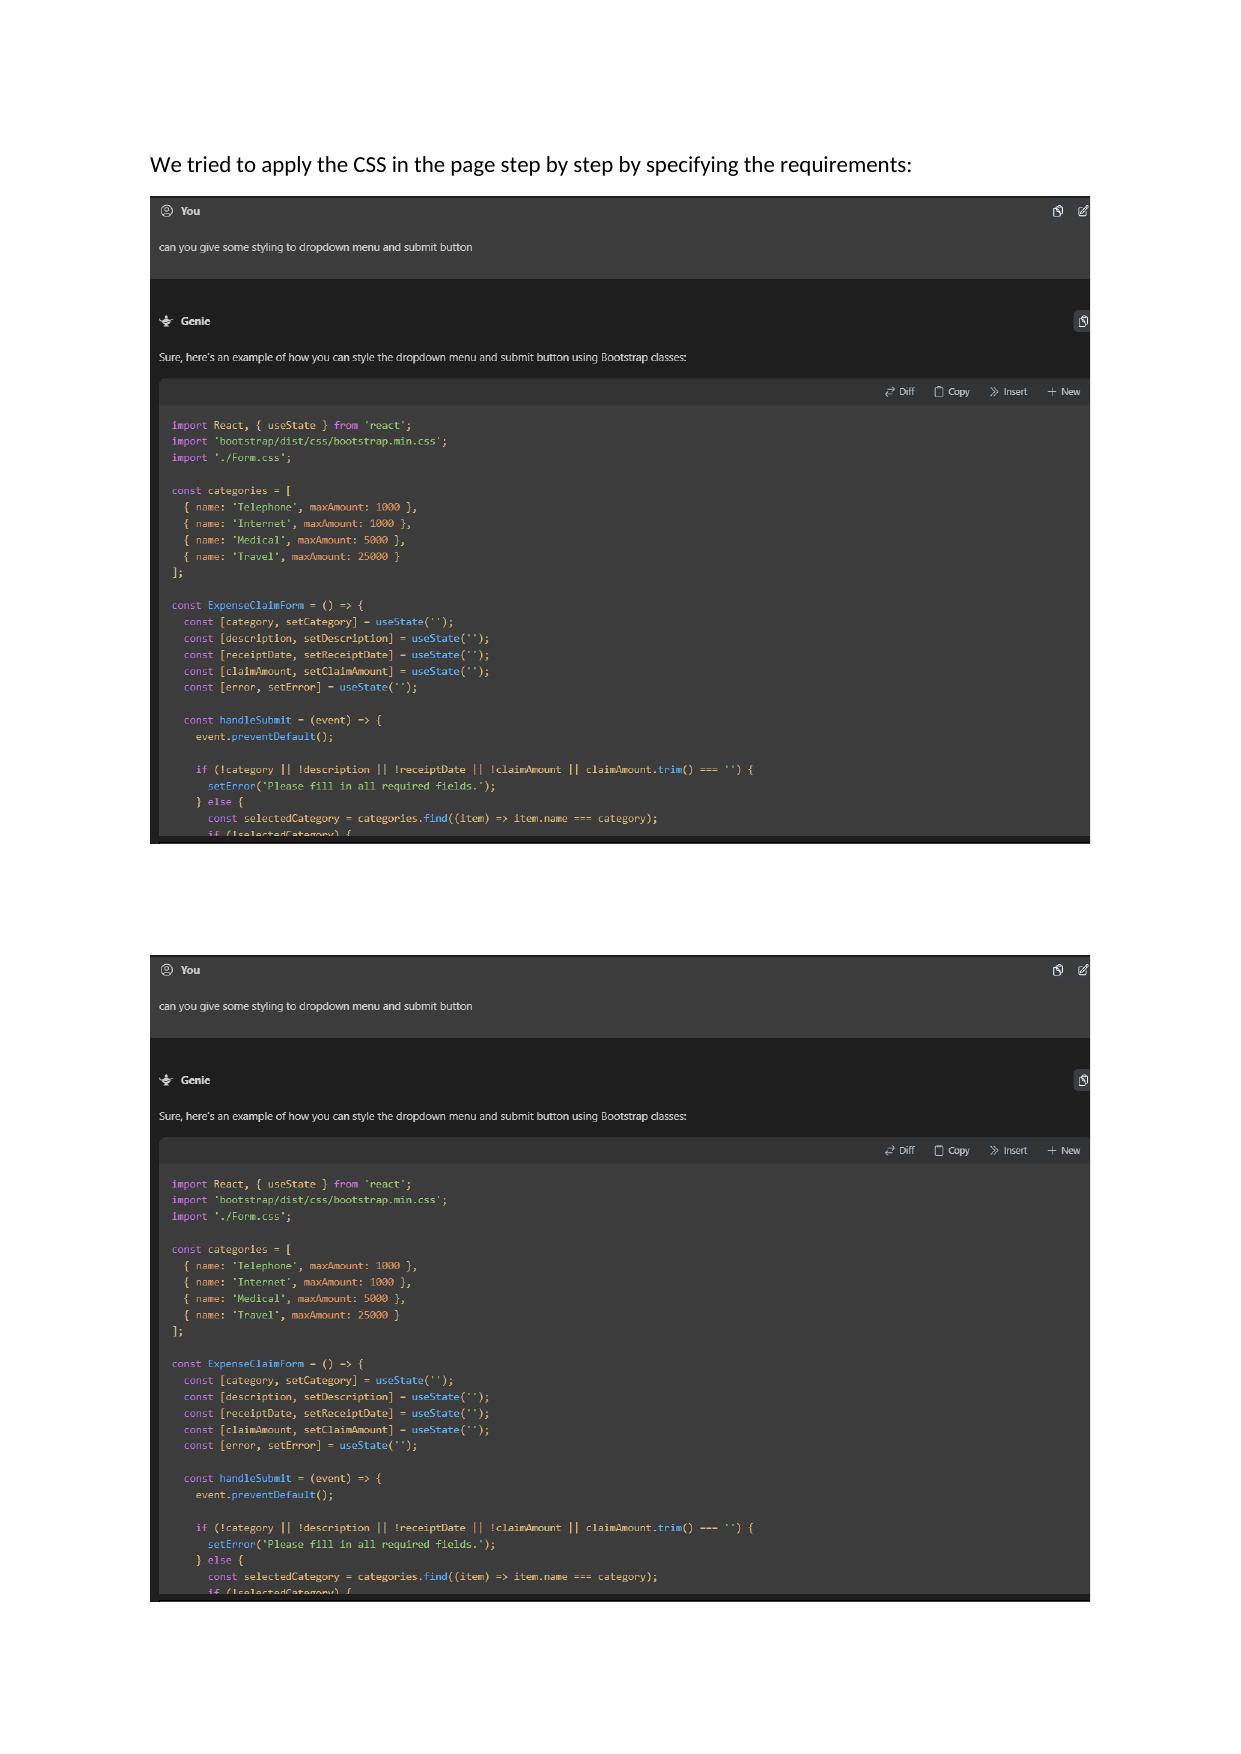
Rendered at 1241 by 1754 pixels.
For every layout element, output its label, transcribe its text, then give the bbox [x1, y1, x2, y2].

picture [150, 196, 1091, 844]
picture [150, 955, 1091, 1602]
text We tried to apply the CSS in the page step by step by specifying the requirements: [150, 150, 1090, 178]
